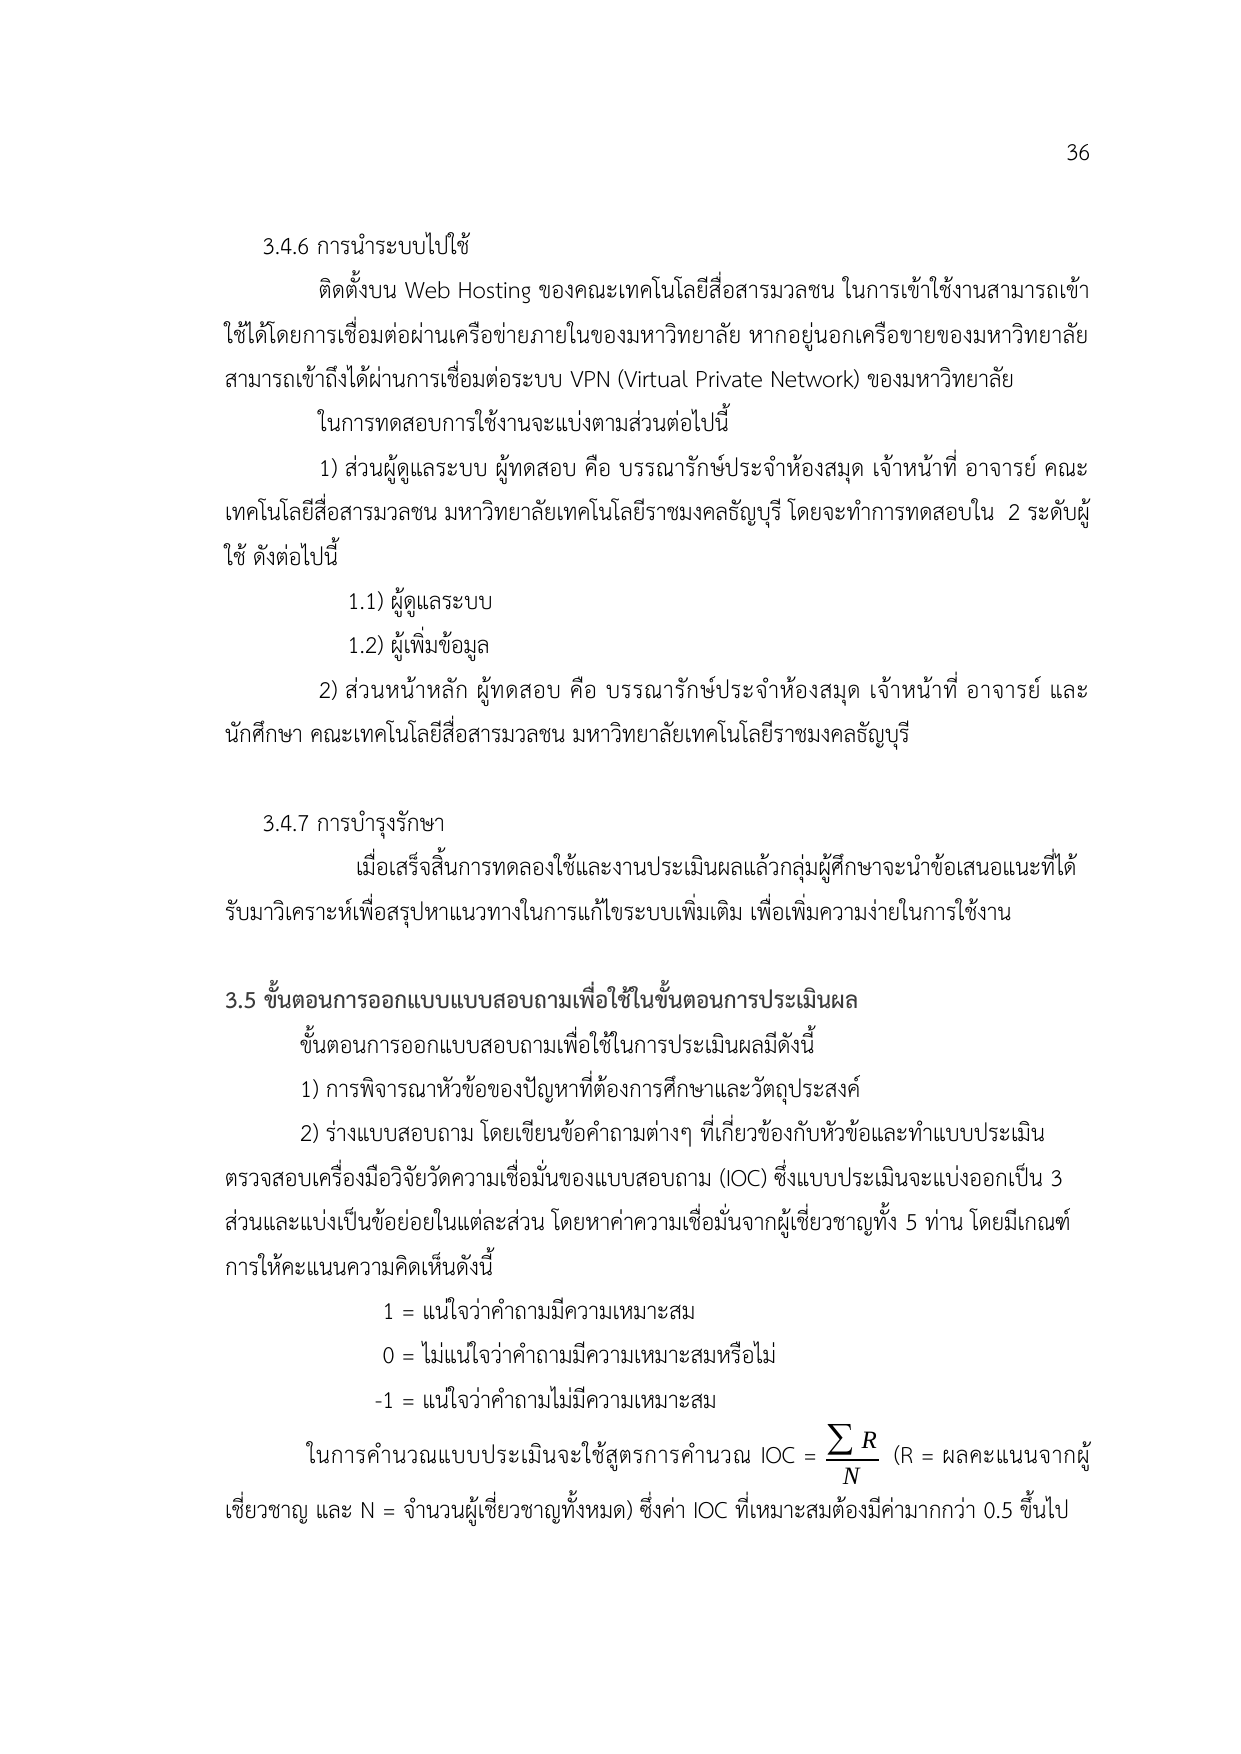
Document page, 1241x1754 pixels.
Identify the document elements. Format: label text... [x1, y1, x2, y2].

text เมื่อเสร็จสิ้นการทดลองใช้และงานประเมินผลแล้วกลุ่มผู้ศึกษาจะนำข้อเสนอแนะที่ได้รับมาวิเคราะห์เพื่อสรุปหาแนวทางในการแก้ไขระบบเพิ่มเติม เพื่อเพิ่มความง่ายในการใช้งาน [225, 846, 1090, 935]
text -1 = แน่ใจว่าคำถามไม่มีความเหมาะสม [225, 1379, 1090, 1423]
text 1 = แน่ใจว่าคำถามมีความเหมาะสม [225, 1290, 1090, 1334]
text 3.4.6 การนำระบบไปใช้ [225, 225, 1090, 269]
text ขั้นตอนการออกแบบสอบถามเพื่อใช้ในการประเมินผลมีดังนี้ [225, 1024, 1090, 1068]
text 1.2) ผู้เพิ่มข้อมูล [225, 624, 1090, 669]
text ติดตั้งบน Web Hosting ของคณะเทคโนโลยีสื่อสารมวลชน ในการเข้าใช้งานสามารถเข้าใช้ได้โดยการเชื่อมต่อผ่านเครือข่ายภายในของมหาวิทยาลัย หากอยู่นอกเครือขายของมหาวิทยาลัย สามารถเข้าถึงได้ผ่านการเชื่อมต่อระบบ VPN (Virtual Private Network) ของมหาวิทยาลัย [225, 269, 1090, 403]
text 2) ส่วนหน้าหลัก ผู้ทดสอบ คือ บรรณารักษ์ประจำห้องสมุด เจ้าหน้าที่ อาจารย์ และนักศึกษา คณะเทคโนโลยีสื่อสารมวลชน มหาวิทยาลัยเทคโนโลยีราชมงคลธัญบุรี [225, 669, 1090, 758]
text 1) การพิจารณาหัวข้อของปัญหาที่ต้องการศึกษาและวัตถุประสงค์ [225, 1068, 1090, 1113]
text 1) ส่วนผู้ดูแลระบบ ผู้ทดสอบ คือ บรรณารักษ์ประจำห้องสมุด เจ้าหน้าที่ อาจารย์ คณะเทคโนโลยีสื่อสารมวลชน มหาวิทยาลัยเทคโนโลยีราชมงคลธัญบุรี โดยจะทำการทดสอบใน 2 ระดับผู้ใช้ ดังต่อไปนี้ [225, 447, 1090, 580]
text ในการทดสอบการใช้งานจะแบ่งตามส่วนต่อไปนี้ [225, 403, 1090, 447]
text ในการคำนวณแบบประเมินจะใช้สูตรการคำนวณ IOC = (R = ผลคะแนนจากผู้เชี่ยวชาญ และ N = จำนวนผู้เชี่ยวชาญทั้งหมด) ซึ่งค่า IOC ที่เหมาะสมต้องมีค่ามากกว่า 0.5 ขึ้นไป [225, 1423, 1090, 1533]
text 2) ร่างแบบสอบถาม โดยเขียนข้อคำถามต่างๆ ที่เกี่ยวข้องกับหัวข้อและทำแบบประเมินตรวจสอบเครื่องมือวิจัยวัดความเชื่อมั่นของแบบสอบถาม (IOC) ซึ่งแบบประเมินจะแบ่งออกเป็น 3 ส่วนและแบ่งเป็นข้อย่อยในแต่ละส่วน โดยหาค่าความเชื่อมั่นจากผู้เชี่ยวชาญทั้ง 5 ท่าน โดยมีเกณฑ์การให้คะแนนความคิดเห็นดังนี้ [225, 1113, 1090, 1290]
text 1.1) ผู้ดูแลระบบ [225, 580, 1090, 624]
text 3.4.7 การบำรุงรักษา [225, 802, 1090, 846]
text 0 = ไม่แน่ใจว่าคำถามมีความเหมาะสมหรือไม่ [225, 1334, 1090, 1379]
text 3.5 ขั้นตอนการออกแบบแบบสอบถามเพื่อใช้ในขั้นตอนการประเมินผล [225, 979, 1090, 1024]
